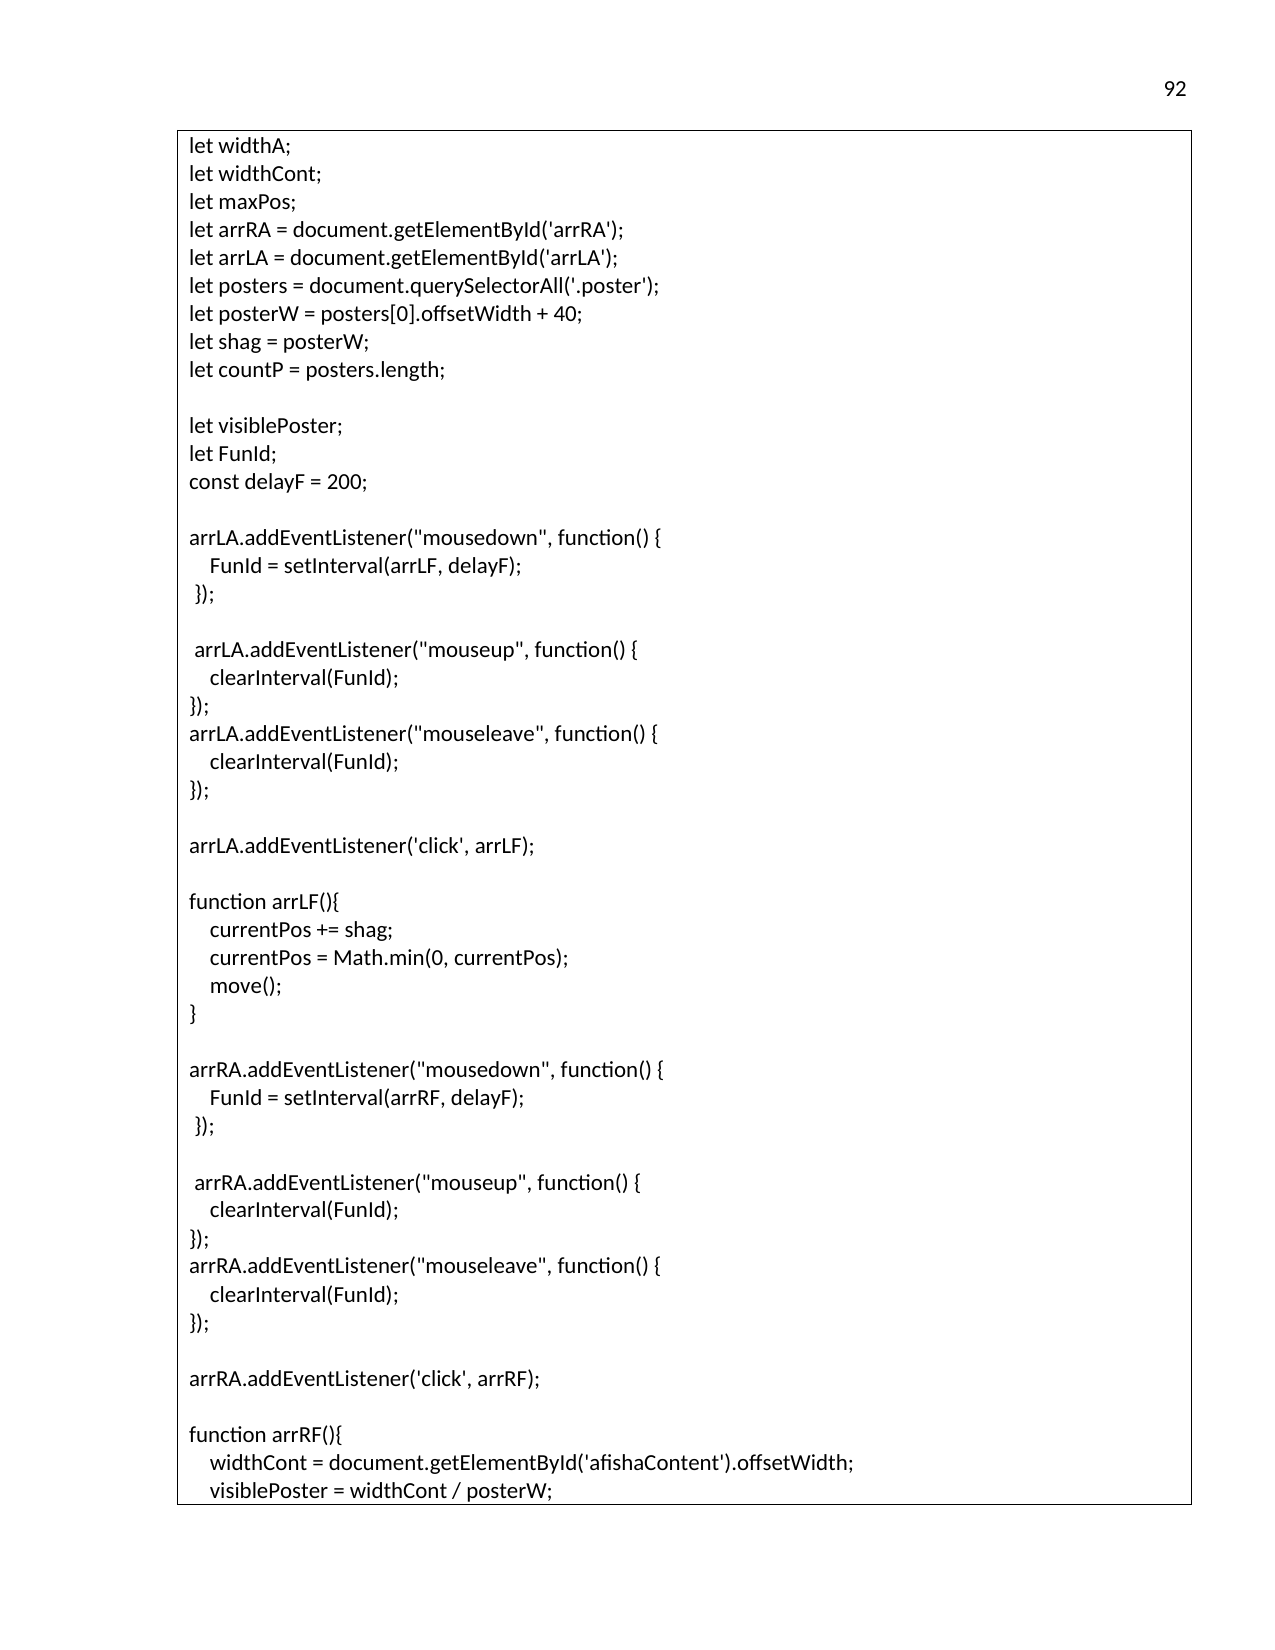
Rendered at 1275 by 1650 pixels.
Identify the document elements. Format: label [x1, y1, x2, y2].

table_header [178, 131, 1191, 1504]
